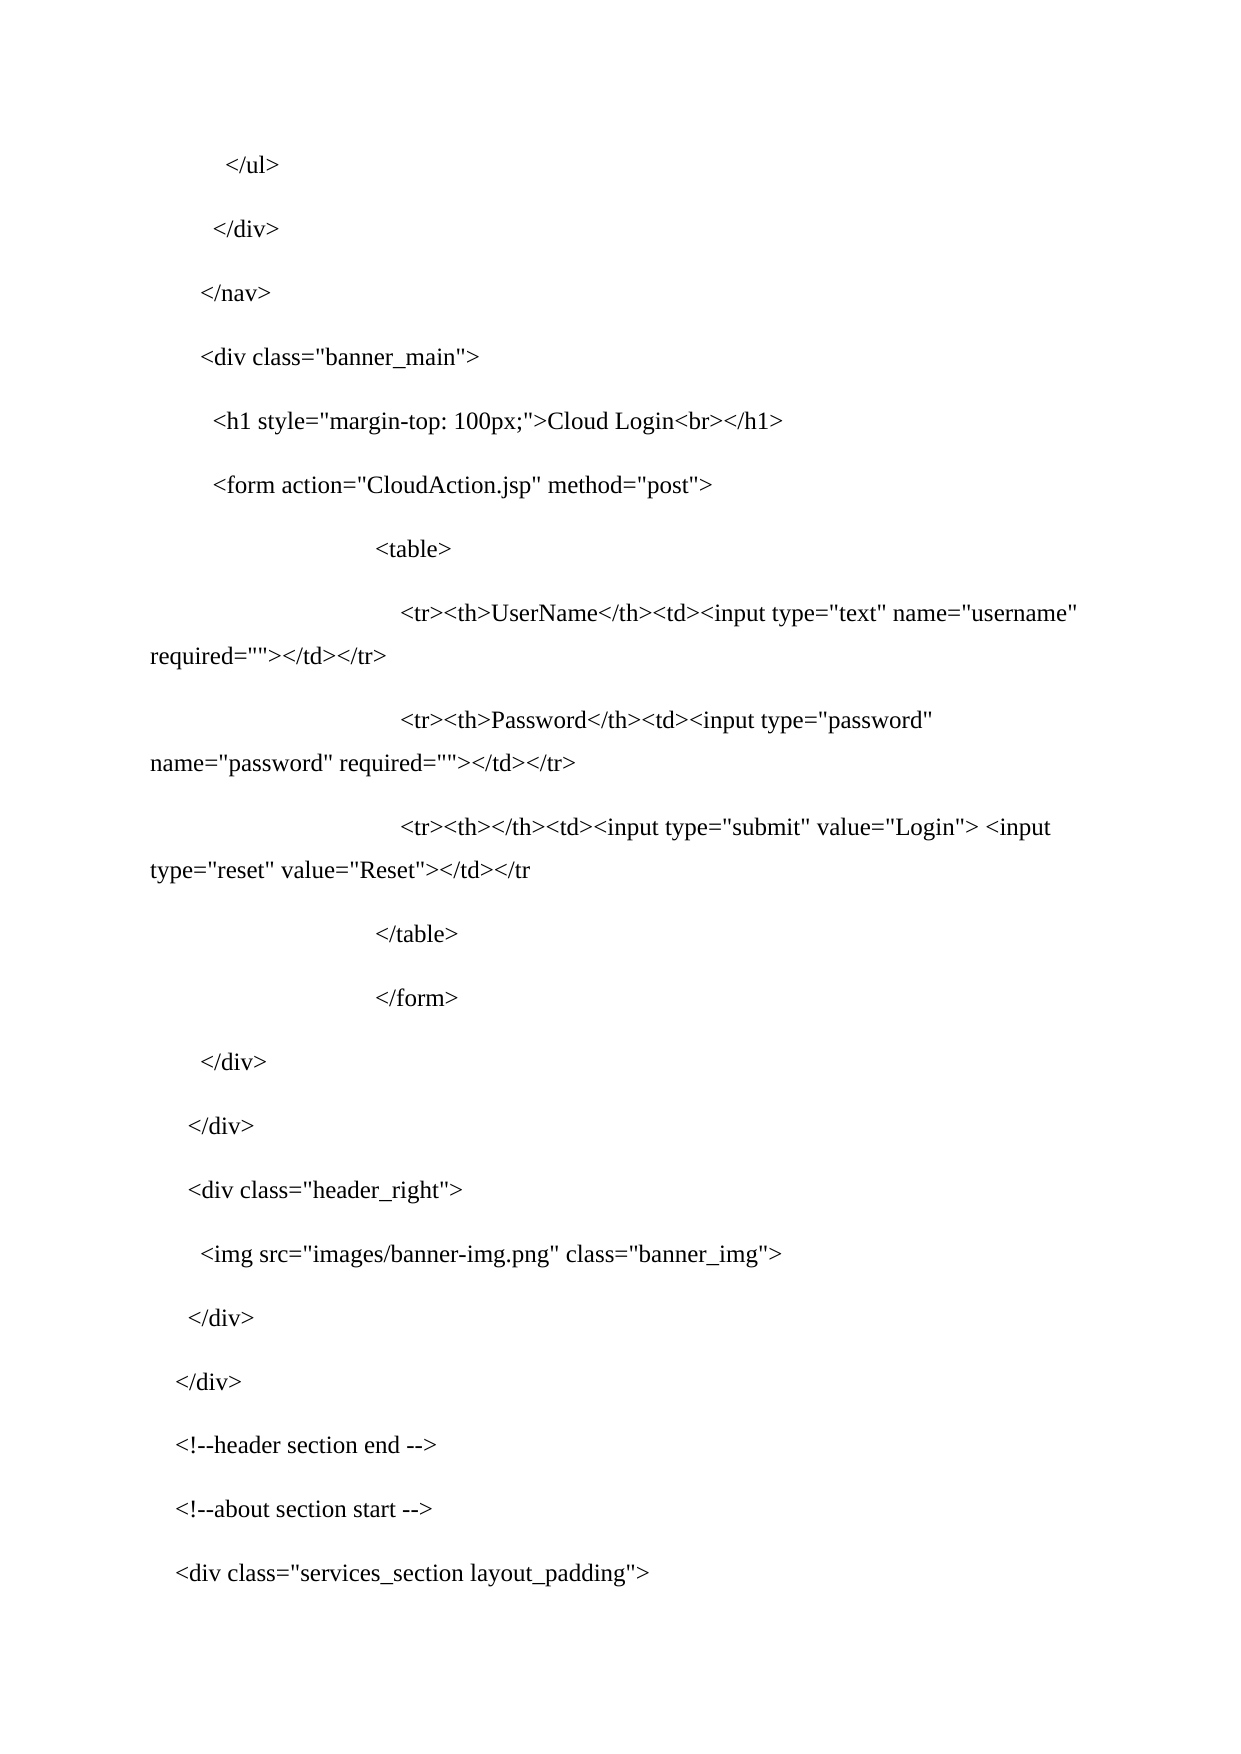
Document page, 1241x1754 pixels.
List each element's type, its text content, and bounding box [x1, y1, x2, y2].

text <div class="header_right"> [150, 1175, 1090, 1203]
text </div> [150, 214, 1090, 243]
text </nav> [150, 278, 1090, 307]
text <tr><th></th><td><input type="submit" value="Login"> <input type="reset" value="Reset"></td></tr [150, 812, 1090, 884]
text </div> [150, 1047, 1090, 1076]
text <form action="CloudAction.jsp" method="post"> [150, 470, 1090, 498]
text </table> [150, 919, 1090, 948]
text <img src="images/banner-img.png" class="banner_img"> [150, 1239, 1090, 1267]
text <div class="banner_main"> [150, 342, 1090, 371]
text <!--about section start --> [150, 1494, 1090, 1523]
text <tr><th>UserName</th><td><input type="text" name="username" required=""></td></tr> [150, 598, 1090, 669]
text <table> [150, 534, 1090, 562]
text </ul> [150, 150, 1090, 179]
text </form> [150, 983, 1090, 1012]
text <tr><th>Password</th><td><input type="password" name="password" required=""></td></tr> [150, 705, 1090, 777]
text <!--header section end --> [150, 1431, 1090, 1459]
text </div> [150, 1303, 1090, 1331]
text <h1 style="margin-top: 100px;">Cloud Login<br></h1> [150, 406, 1090, 434]
text </div> [150, 1111, 1090, 1139]
text <div class="services_section layout_padding"> [150, 1558, 1090, 1587]
text </div> [150, 1367, 1090, 1395]
